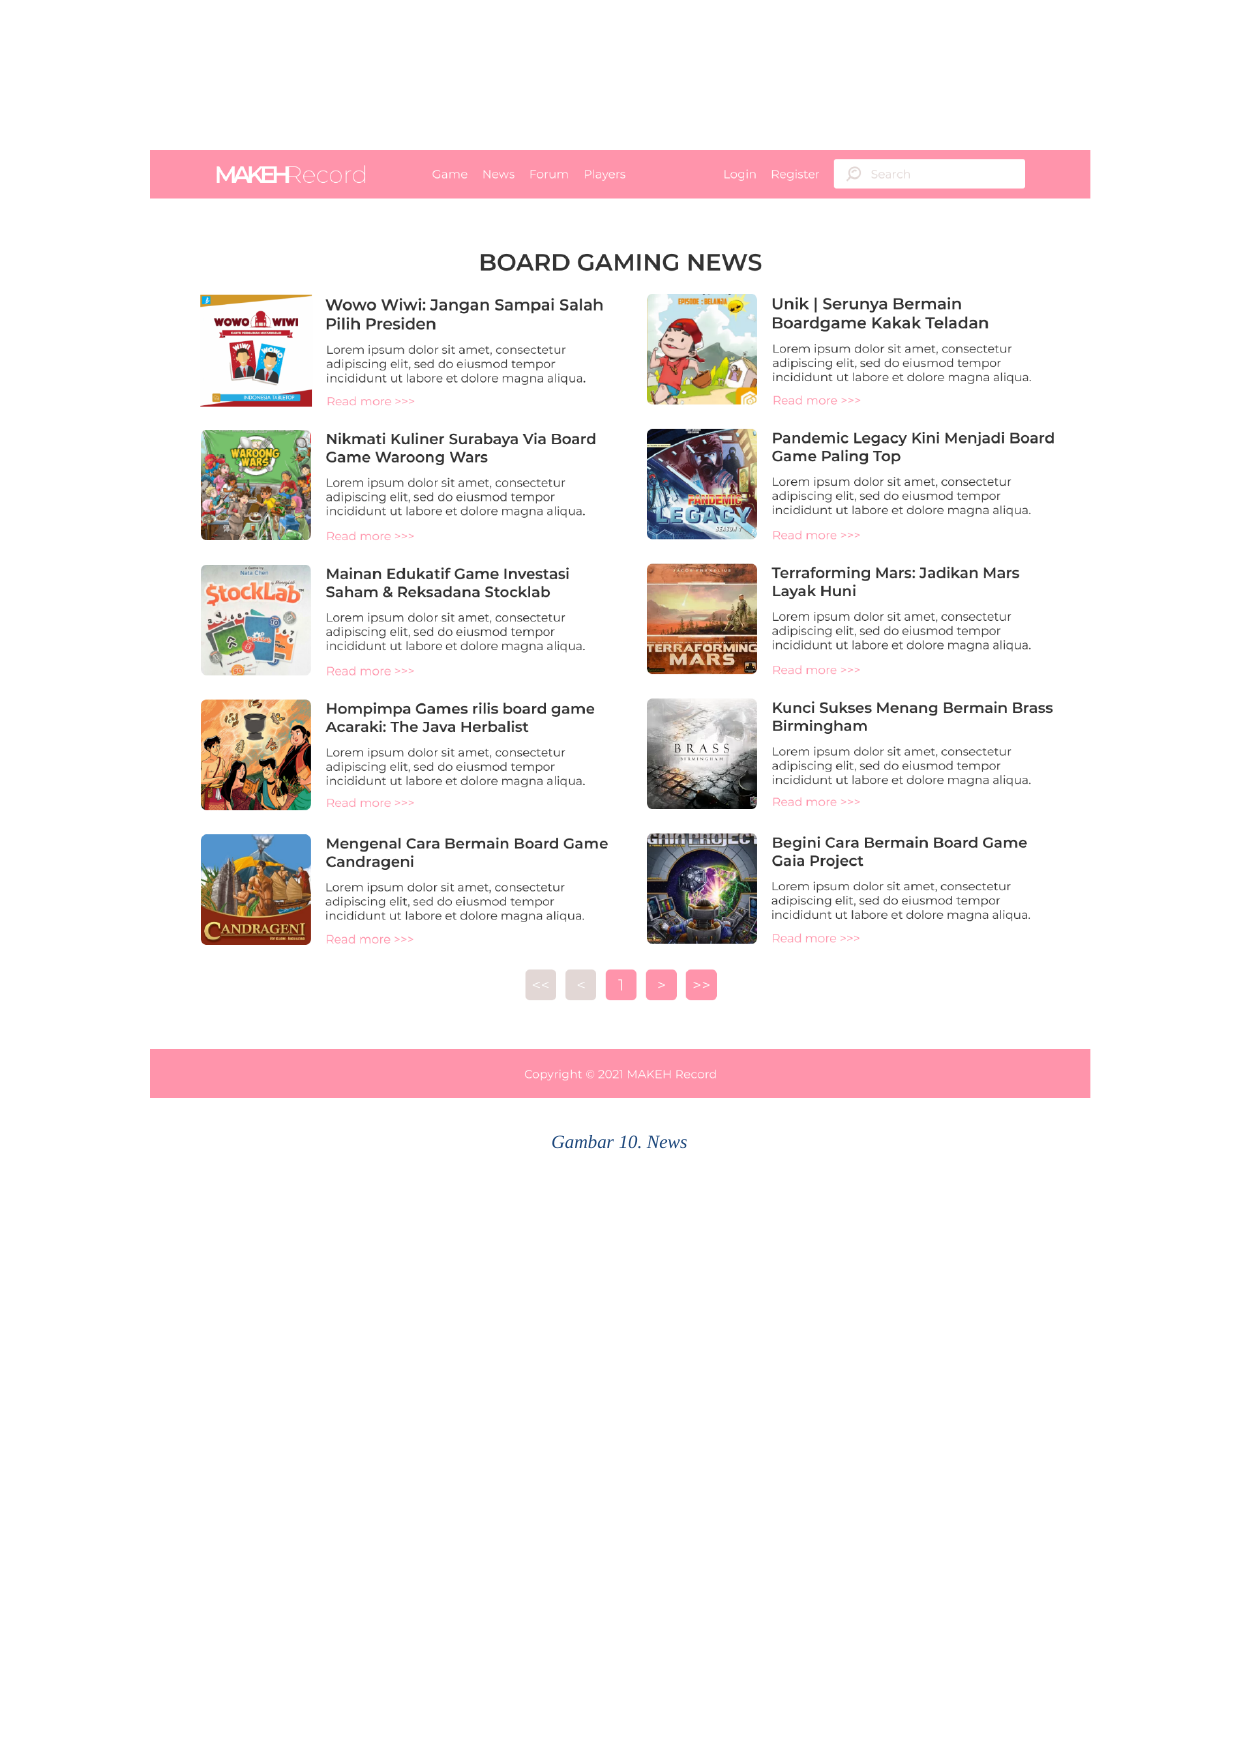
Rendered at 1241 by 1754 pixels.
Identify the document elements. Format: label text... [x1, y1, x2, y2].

picture [150, 150, 1091, 1098]
